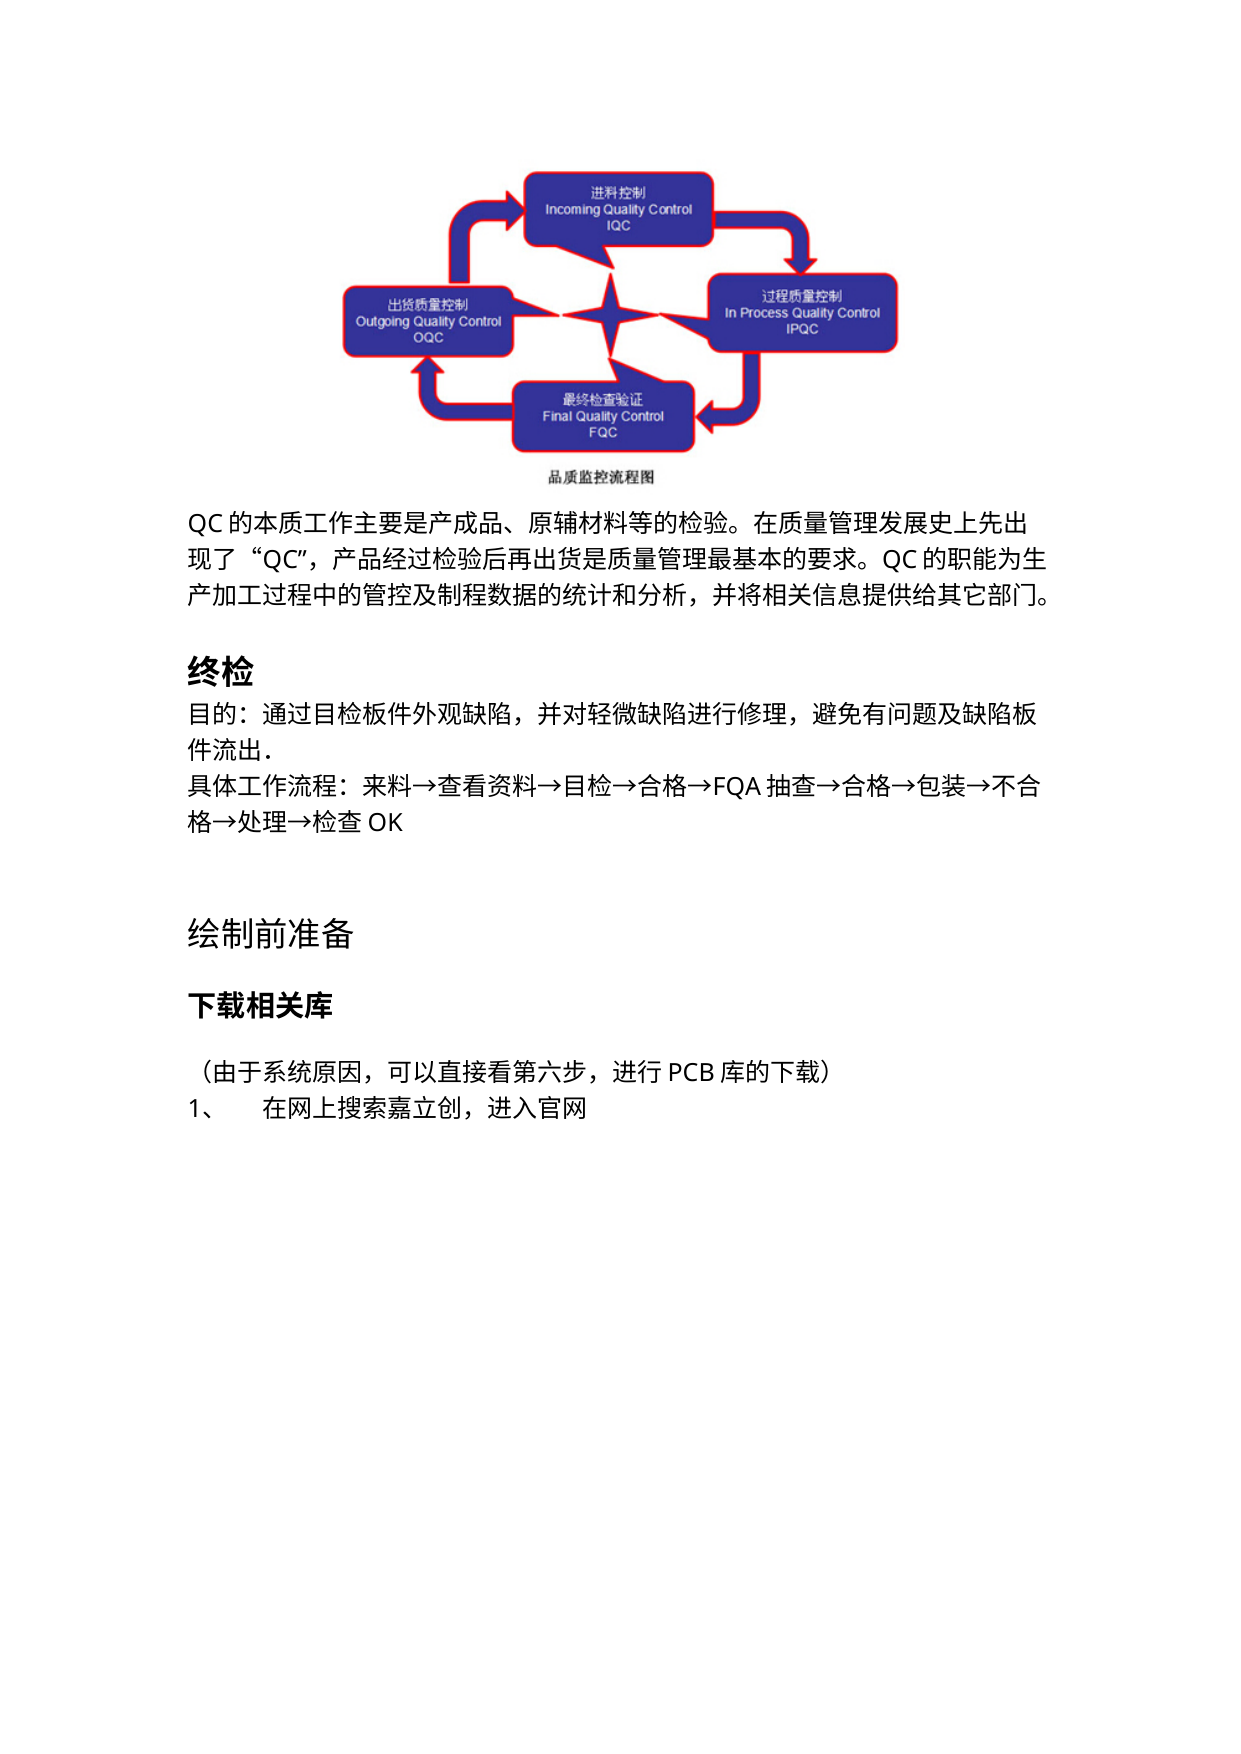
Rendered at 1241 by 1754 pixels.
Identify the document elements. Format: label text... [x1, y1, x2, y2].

subtitle 绘制前准备 [187, 907, 1053, 956]
picture [320, 150, 920, 496]
list 在网上搜索嘉立创，进入官网 [187, 1088, 1053, 1124]
text 终检 [187, 646, 1053, 694]
text 具体工作流程：来料→查看资料→目检→合格→FQA抽查→合格→包装→不合格→处理→检查OK [187, 767, 1053, 839]
text （由于系统原因，可以直接看第六步，进行PCB库的下载） [187, 1052, 1053, 1088]
text 目的：通过目检板件外观缺陷，并对轻微缺陷进行修理，避免有问题及缺陷板件流出． [187, 694, 1053, 767]
subtitle 下载相关库 [187, 983, 1053, 1025]
text QC的本质工作主要是产成品、原辅材料等的检验。在质量管理发展史上先出现了“QC”，产品经过检验后再出货是质量管理最基本的要求。QC的职能为生产加工过程中的管控及制程数据的统计和分析，并将相关信息提供给其它部门。 [187, 503, 1053, 612]
